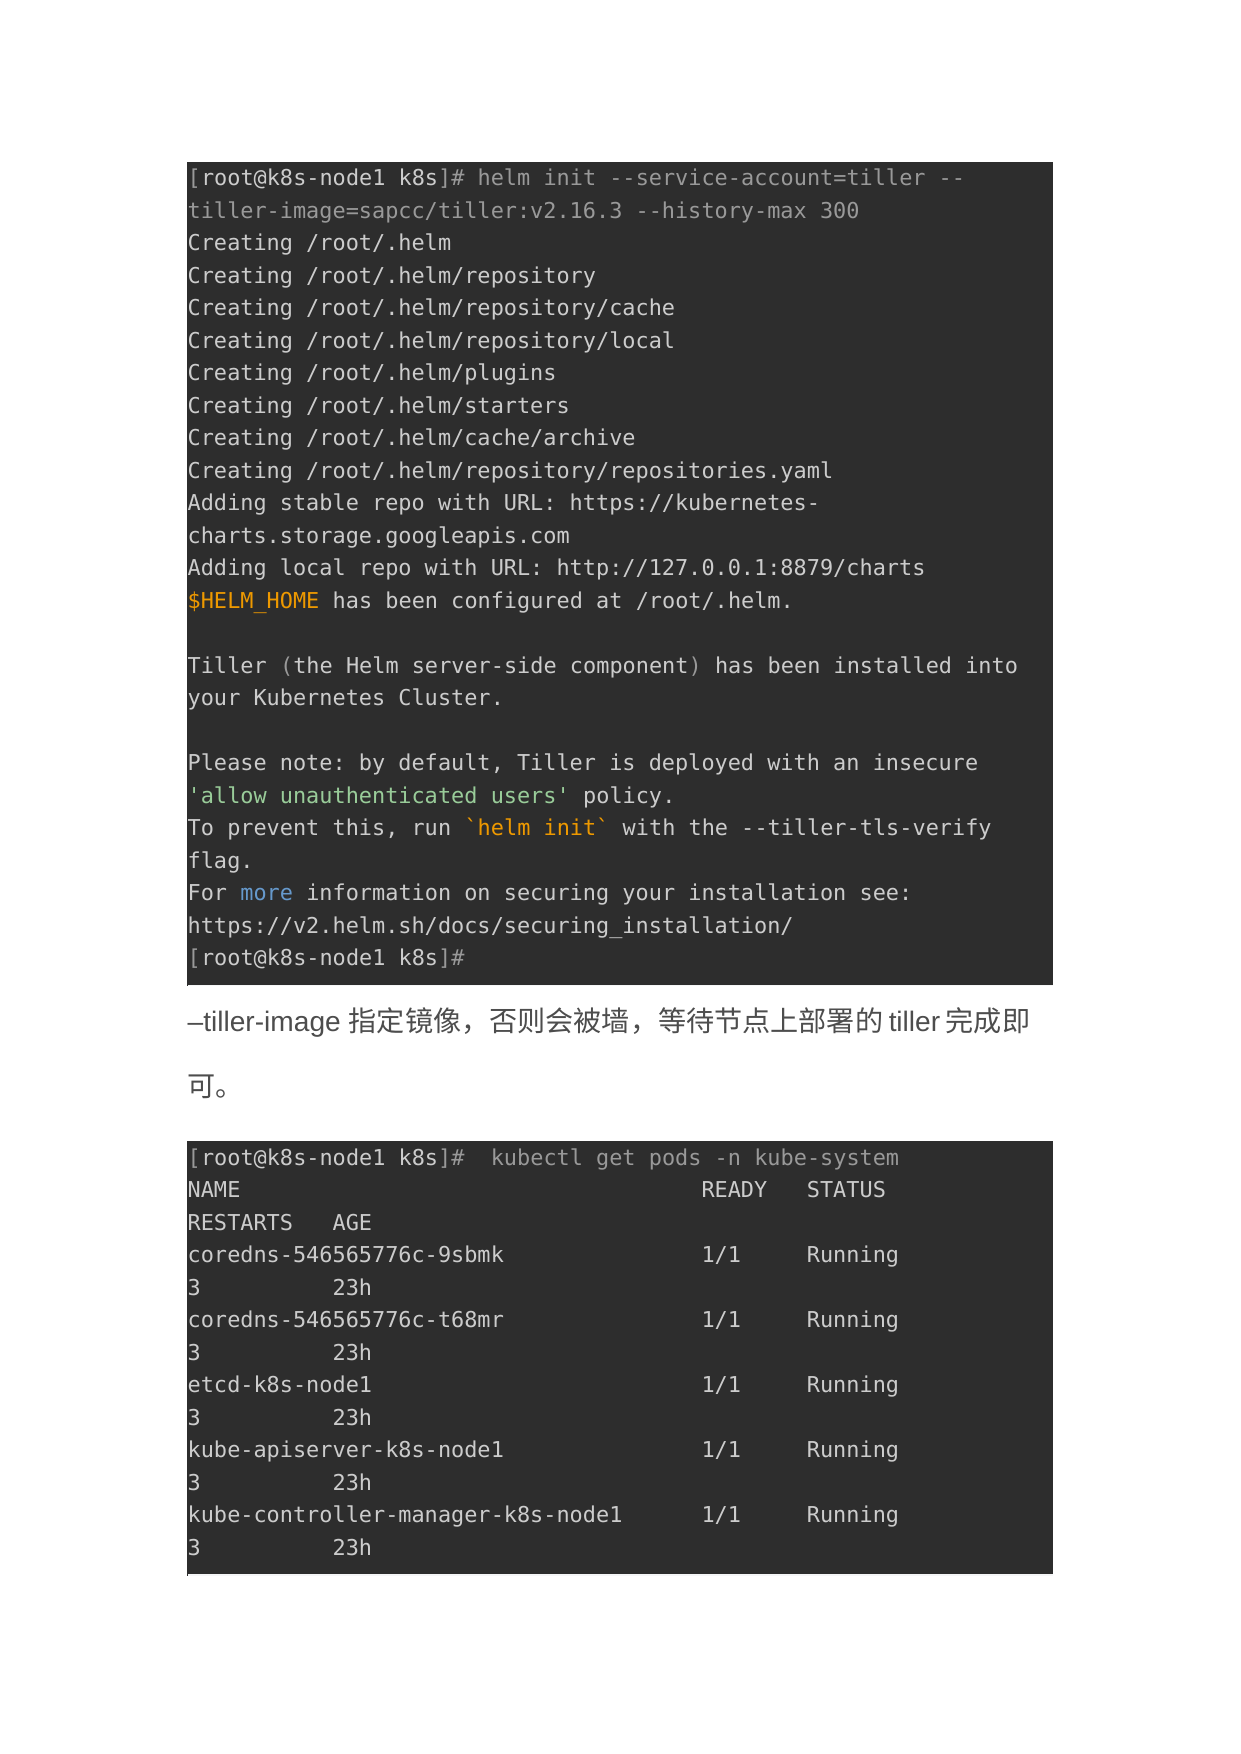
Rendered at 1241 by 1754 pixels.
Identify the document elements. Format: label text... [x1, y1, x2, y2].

text [root@k8s-node1 k8s]# helm init --service-account=tiller --tiller-image=sapcc/tiller:v2.16.3 --history-max 300 [187, 162, 1053, 227]
text $HELM_HOME has been configured at /root/.helm. [187, 584, 1053, 617]
text Tiller (the Helm server-side component) has been installed into your Kubernetes Cluster. [187, 649, 1053, 714]
text Adding local repo with URL: http://127.0.0.1:8879/charts [187, 552, 1053, 584]
text Please note: by default, Tiller is deployed with an insecure 'allow unauthenticated users' policy. [187, 747, 1053, 812]
text Creating /root/.helm [187, 227, 1053, 259]
text kube-controller-manager-k8s-node1 1/1 Running 3 23h [187, 1499, 1053, 1576]
text Adding stable repo with URL: https://kubernetes-charts.storage.googleapis.com [187, 487, 1053, 552]
text Creating /root/.helm/repository/local [187, 324, 1053, 357]
text –tiller-image 指定镜像，否则会被墙，等待节点上部署的tiller完成即可。 [187, 986, 1053, 1116]
text Creating /root/.helm/repository/repositories.yaml [187, 454, 1053, 487]
text [root@k8s-node1 k8s]# kubectl get pods -n kube-system [187, 1141, 1053, 1174]
text Creating /root/.helm/cache/archive [187, 422, 1053, 454]
text kube-apiserver-k8s-node1 1/1 Running 3 23h [187, 1434, 1053, 1499]
text coredns-546565776c-9sbmk 1/1 Running 3 23h [187, 1239, 1053, 1304]
text Creating /root/.helm/starters [187, 389, 1053, 422]
text [root@k8s-node1 k8s]# [187, 942, 1053, 986]
text Creating /root/.helm/repository [187, 259, 1053, 292]
text NAME READY STATUS RESTARTS AGE [187, 1174, 1053, 1239]
text For more information on securing your installation see: https://v2.helm.sh/docs/securing_installation/ [187, 877, 1053, 942]
text coredns-546565776c-t68mr 1/1 Running 3 23h [187, 1304, 1053, 1369]
text Creating /root/.helm/plugins [187, 357, 1053, 389]
text Creating /root/.helm/repository/cache [187, 292, 1053, 324]
text etcd-k8s-node1 1/1 Running 3 23h [187, 1369, 1053, 1434]
text To prevent this, run `helm init` with the --tiller-tls-verify flag. [187, 812, 1053, 877]
